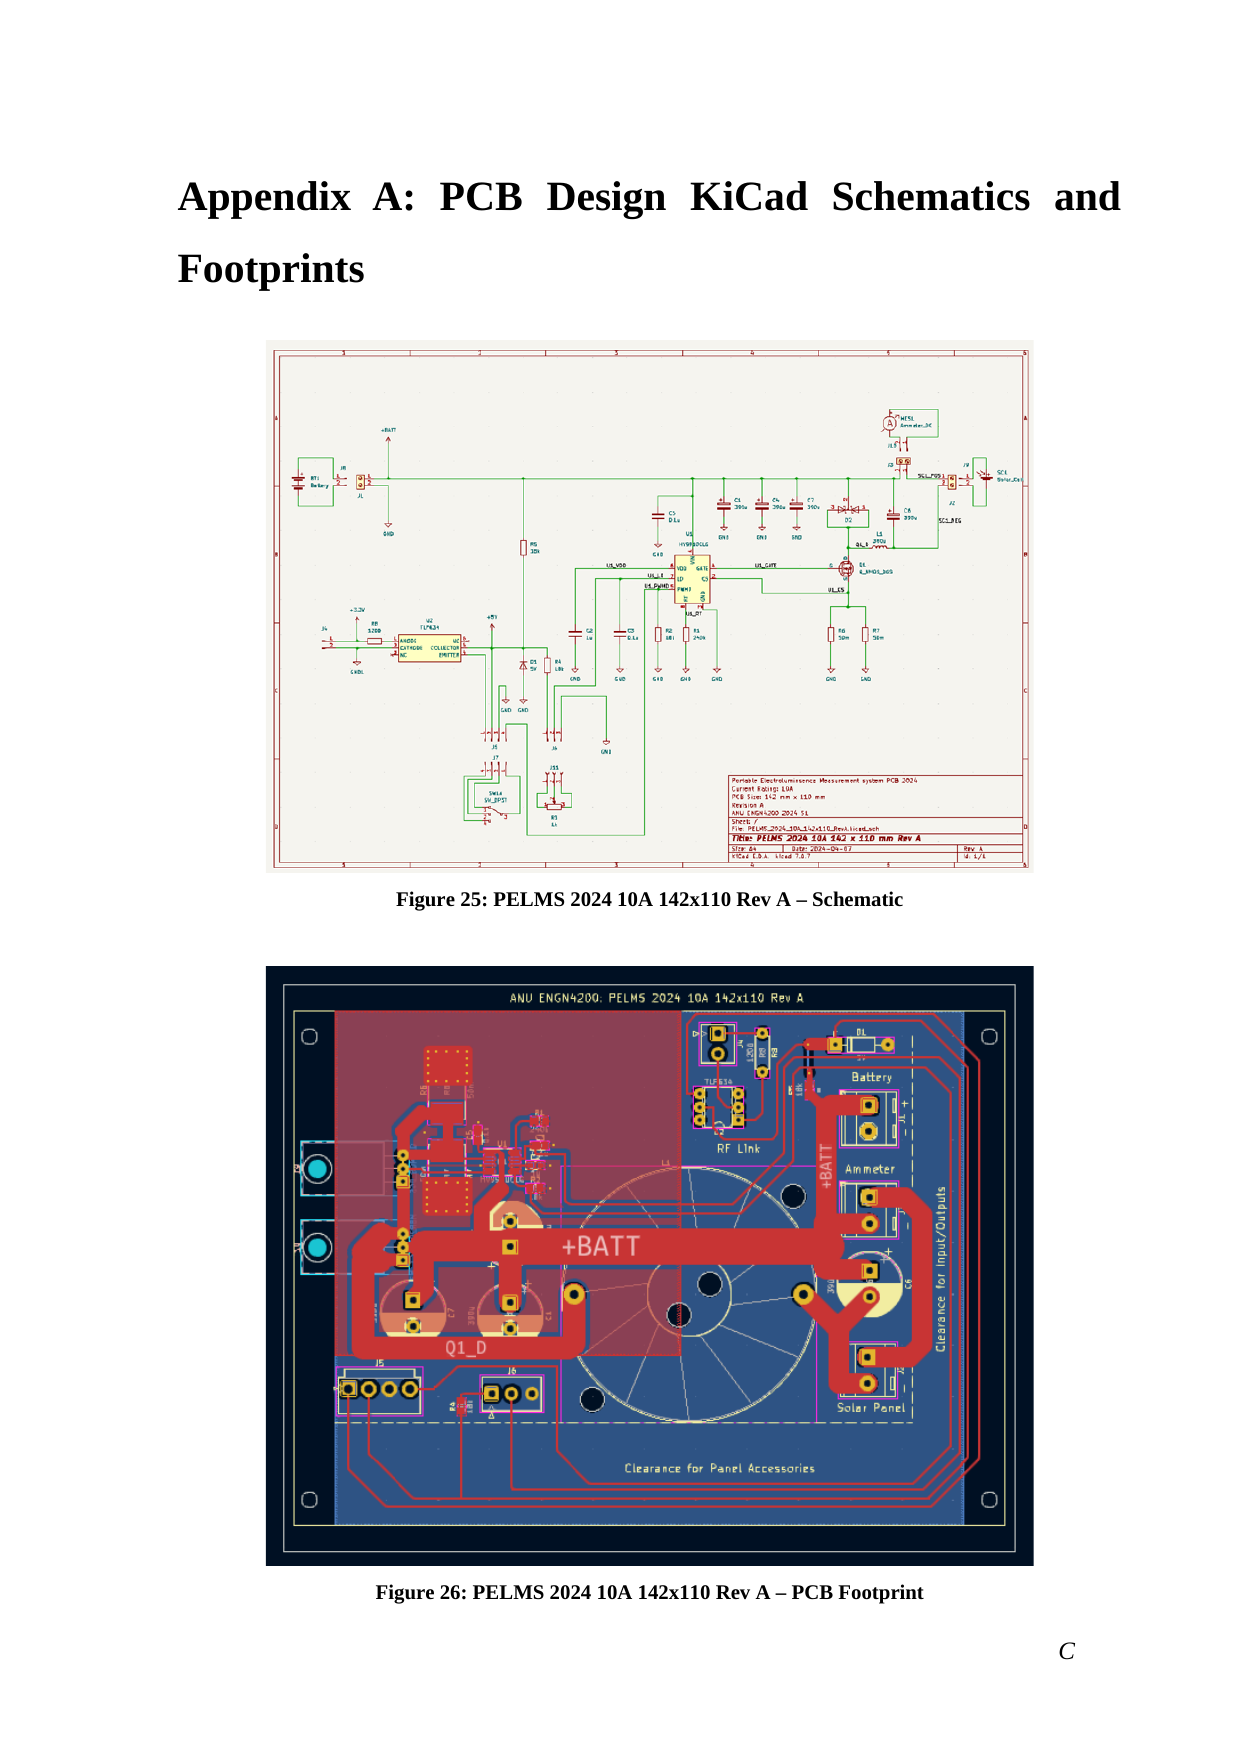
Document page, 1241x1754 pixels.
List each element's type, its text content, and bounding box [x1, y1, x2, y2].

picture [265, 340, 1034, 873]
picture [265, 966, 1034, 1566]
text Figure 26: PELMS 2024 10A 142x110 Rev A – PCB Footprint [177, 1580, 1122, 1604]
text Figure 25: PELMS 2024 10A 142x110 Rev A – Schematic [177, 887, 1122, 911]
subtitle Appendix A: PCB Design KiCad Schematics and Footprints [177, 172, 1122, 292]
